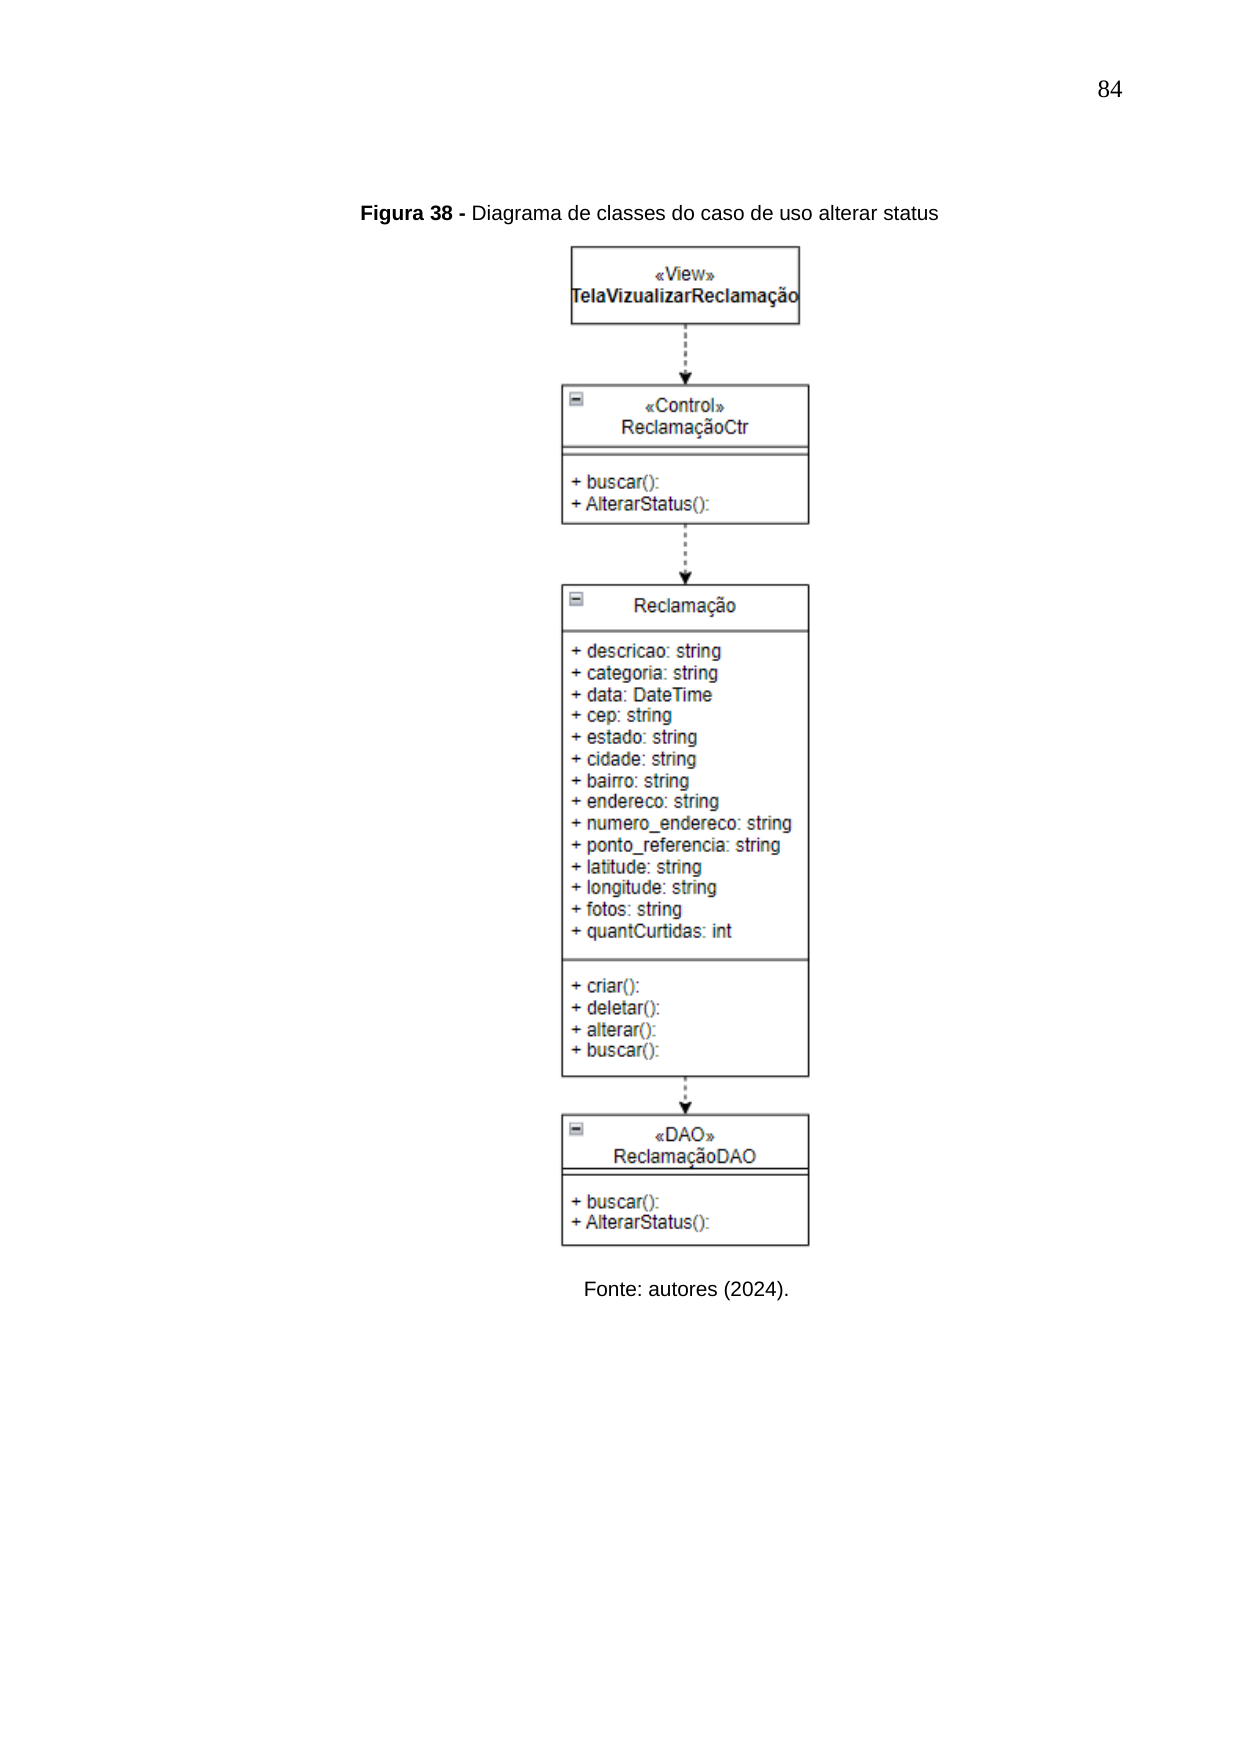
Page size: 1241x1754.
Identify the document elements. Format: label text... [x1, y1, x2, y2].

text Figura 38 - Diagrama de classes do caso de uso alterar status [177, 201, 1122, 225]
picture [557, 237, 816, 1251]
text Fonte: autores (2024). [177, 1277, 1122, 1301]
